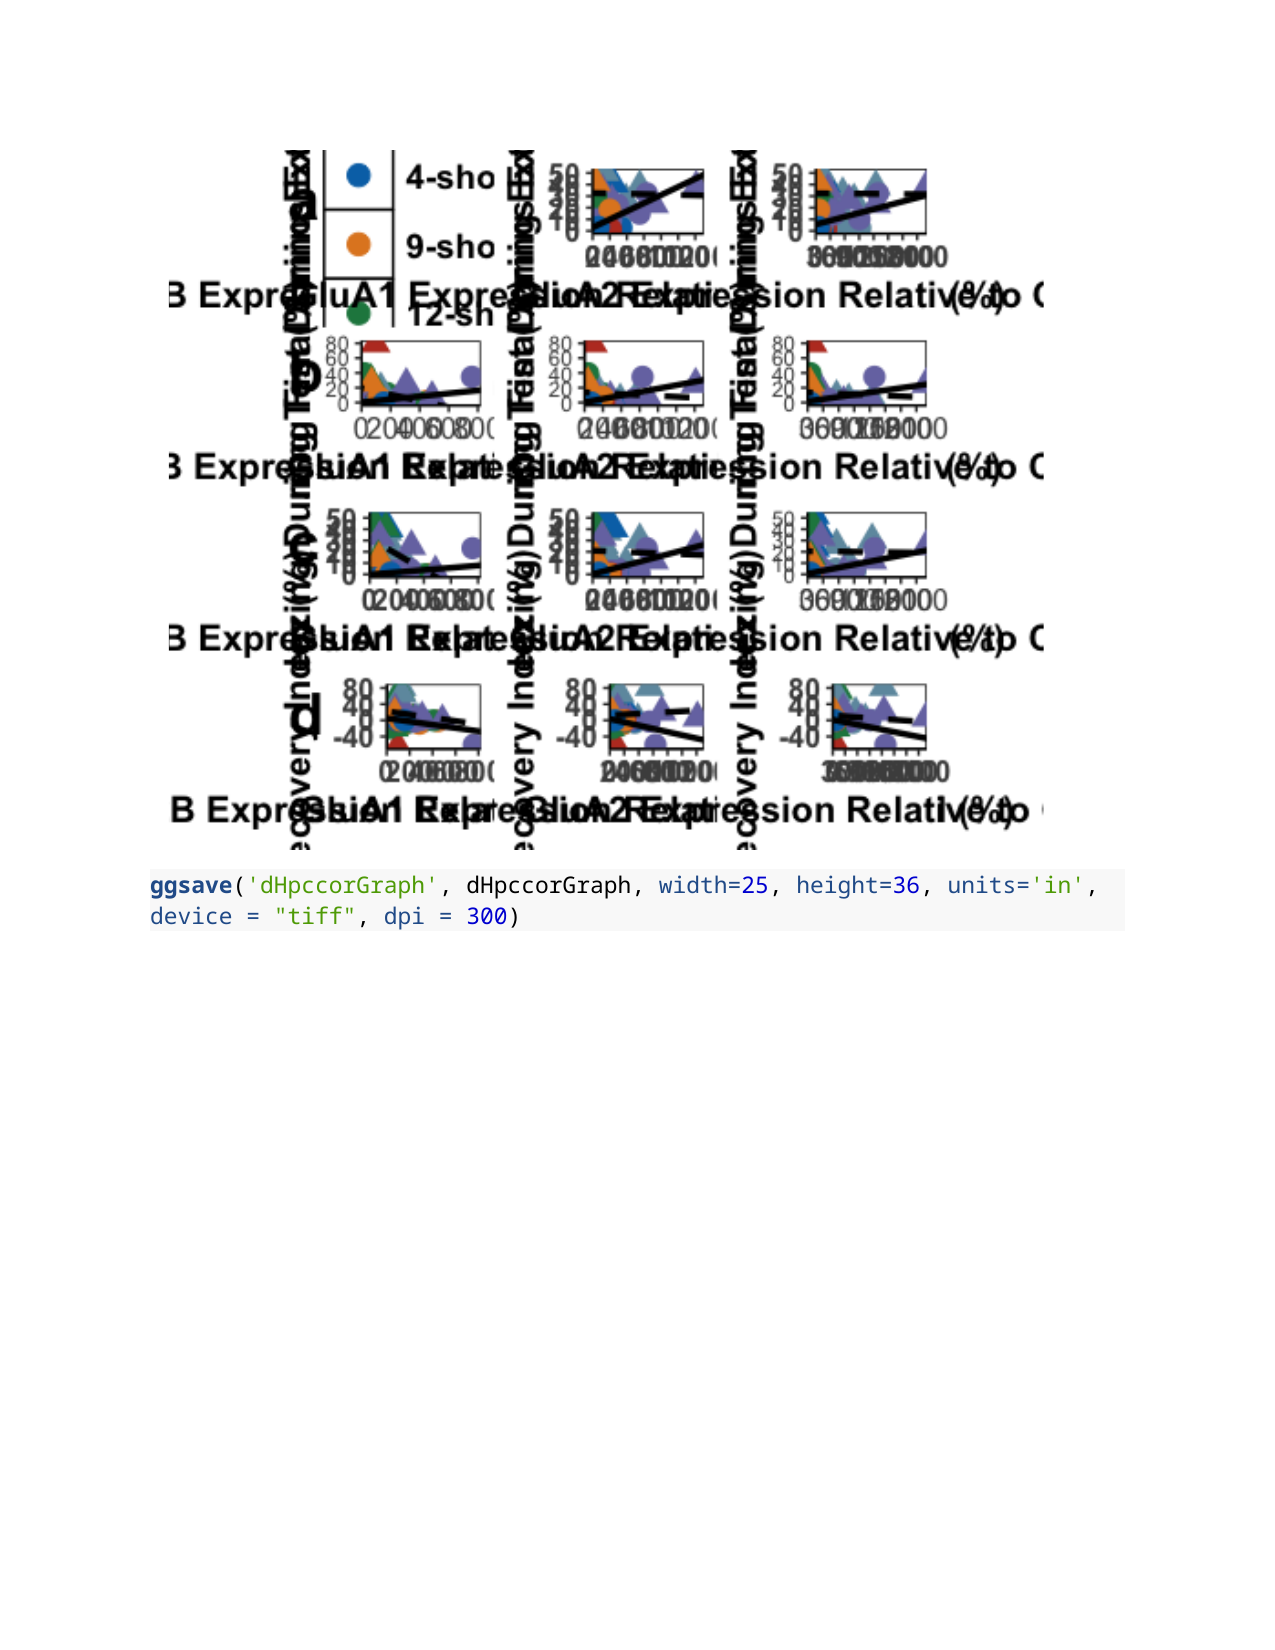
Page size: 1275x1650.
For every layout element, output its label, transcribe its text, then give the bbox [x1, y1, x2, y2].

text ggsave('dHpccorGraph', dHpccorGraph, width=25, height=36, units='in', device = "tiff", dpi = 300) [521, 869, 1125, 931]
picture [168, 150, 1044, 850]
